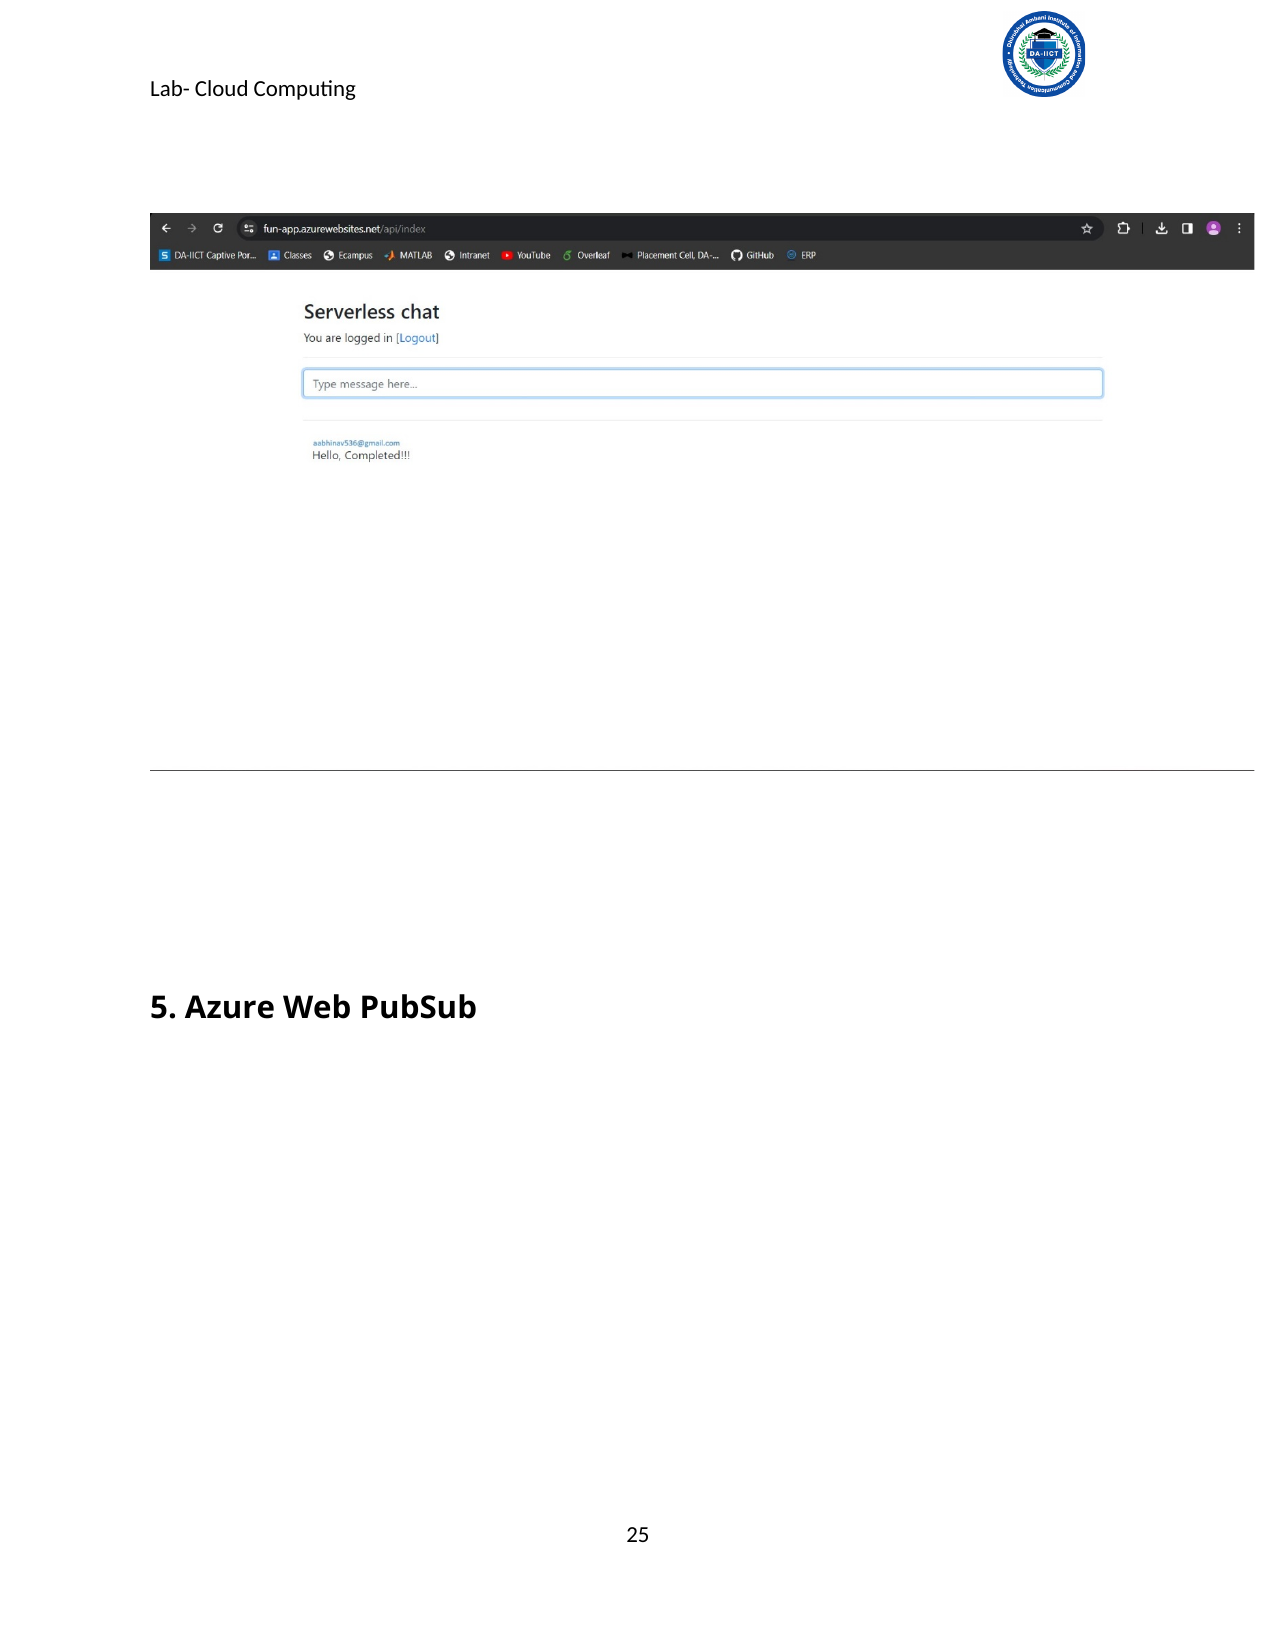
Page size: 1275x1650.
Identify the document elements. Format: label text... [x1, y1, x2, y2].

picture [150, 213, 1255, 771]
text 5. Azure Web PubSub [150, 986, 1125, 1028]
picture [1002, 11, 1086, 97]
